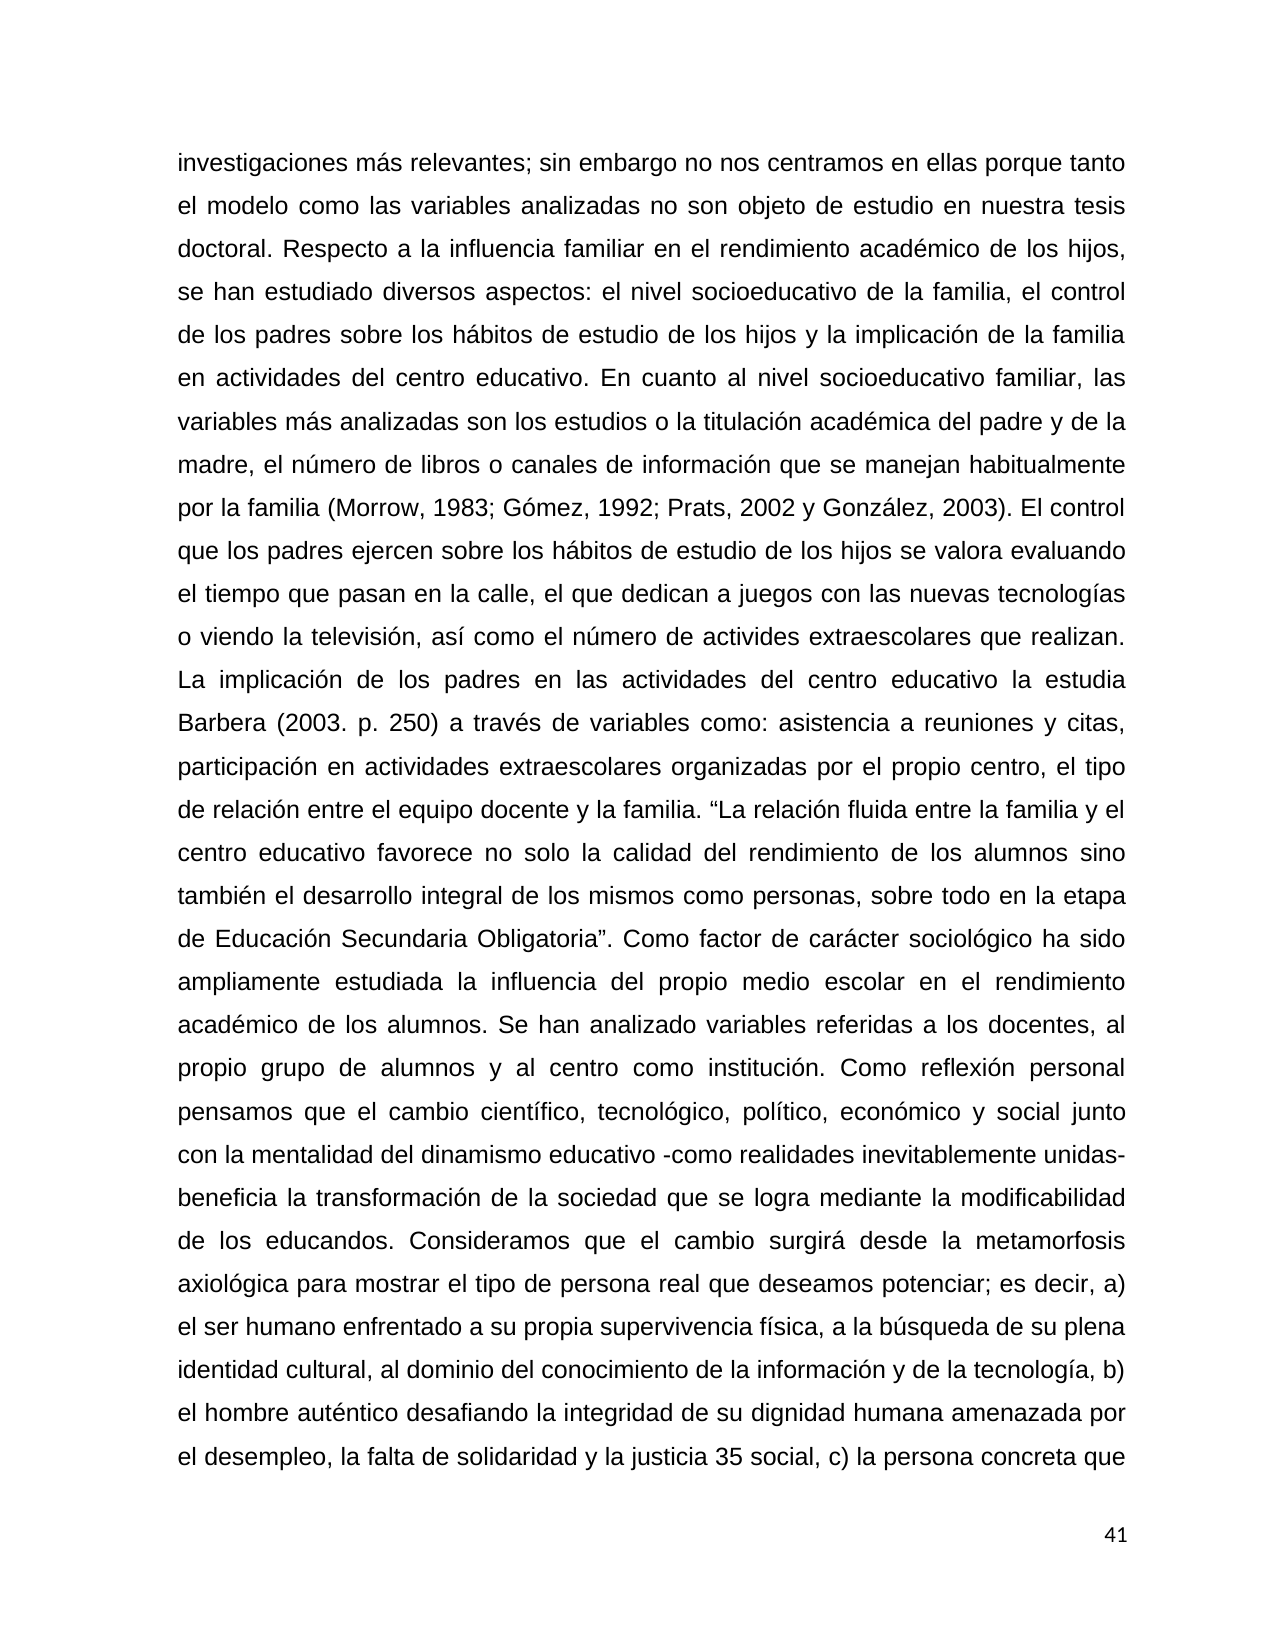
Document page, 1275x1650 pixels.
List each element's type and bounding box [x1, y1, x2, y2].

text [177, 148, 1127, 1470]
